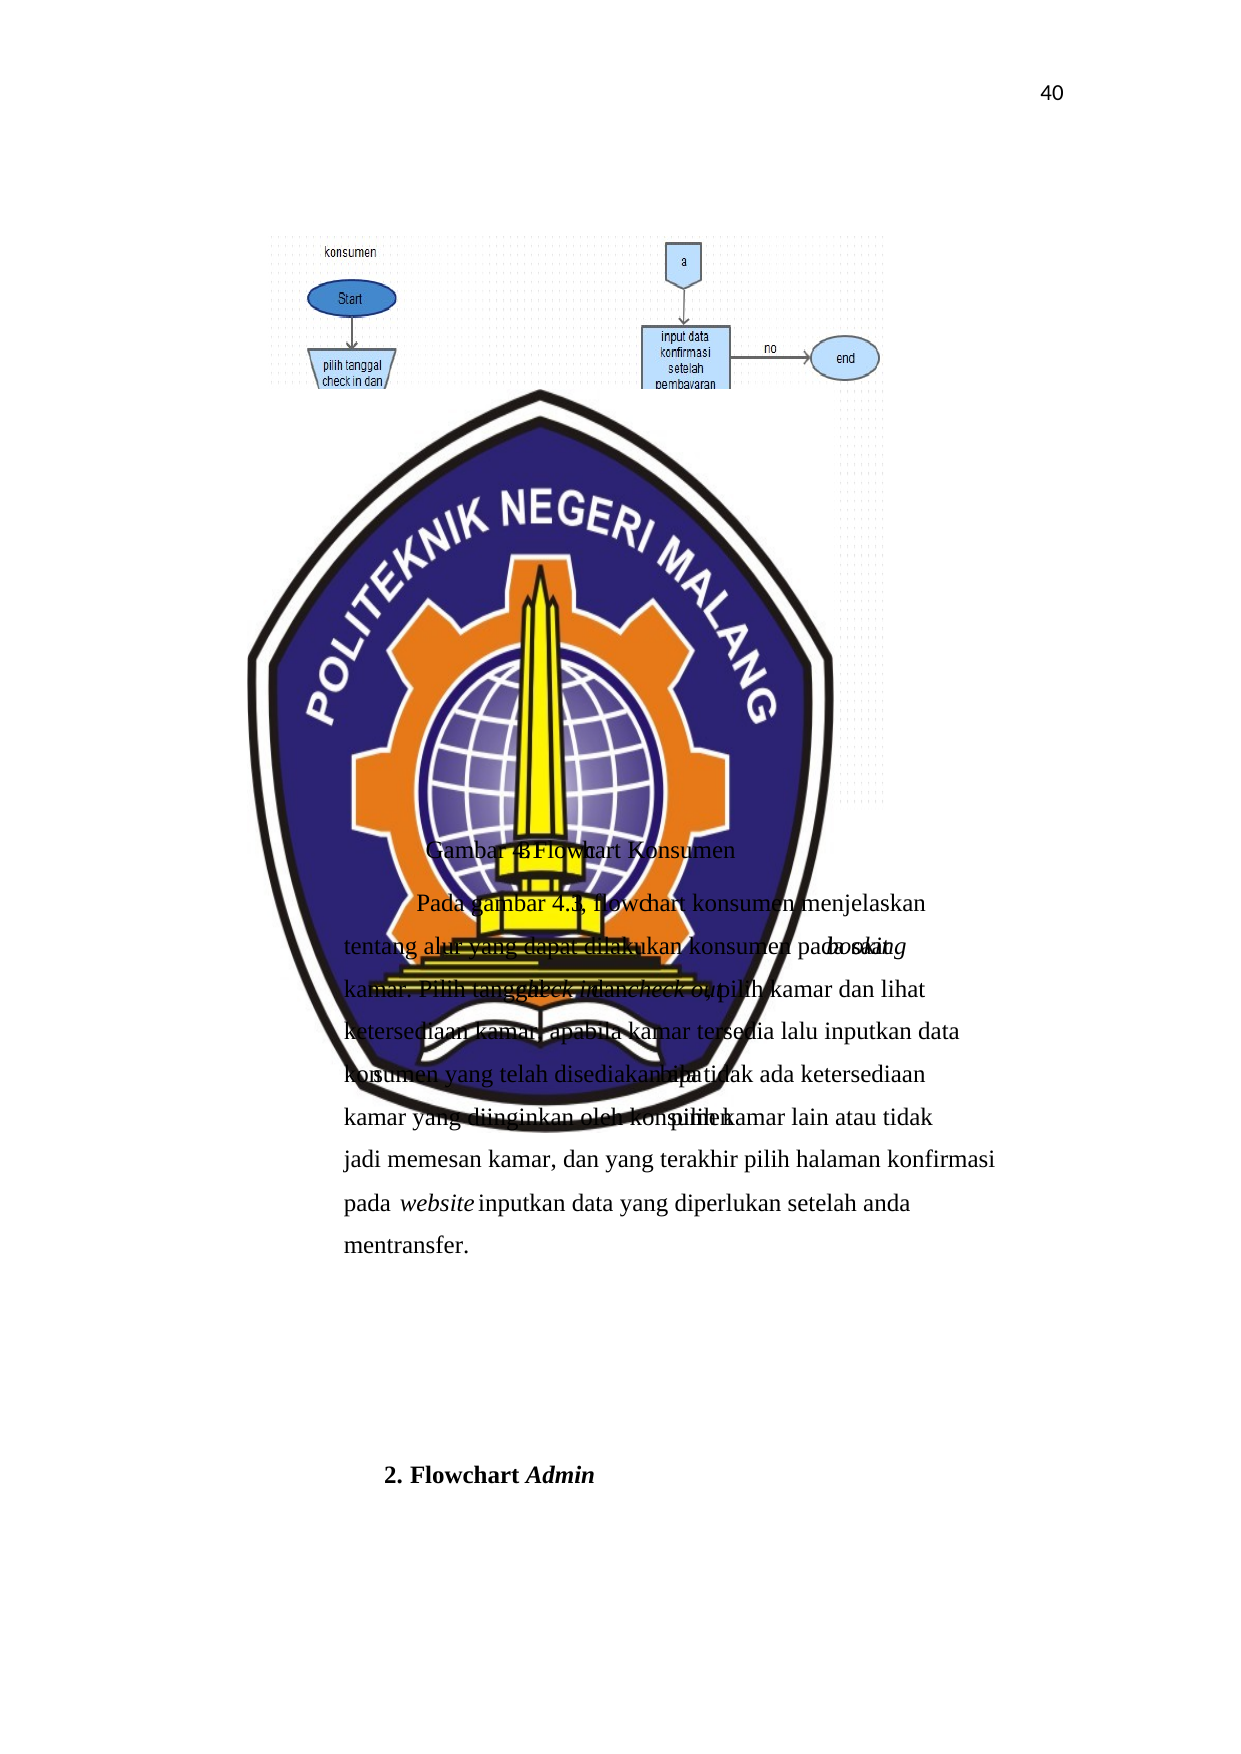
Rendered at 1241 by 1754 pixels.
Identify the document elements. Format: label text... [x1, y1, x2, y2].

picture [247, 236, 884, 1133]
subtitle 2. Flowchart Admin [384, 1460, 1063, 1489]
